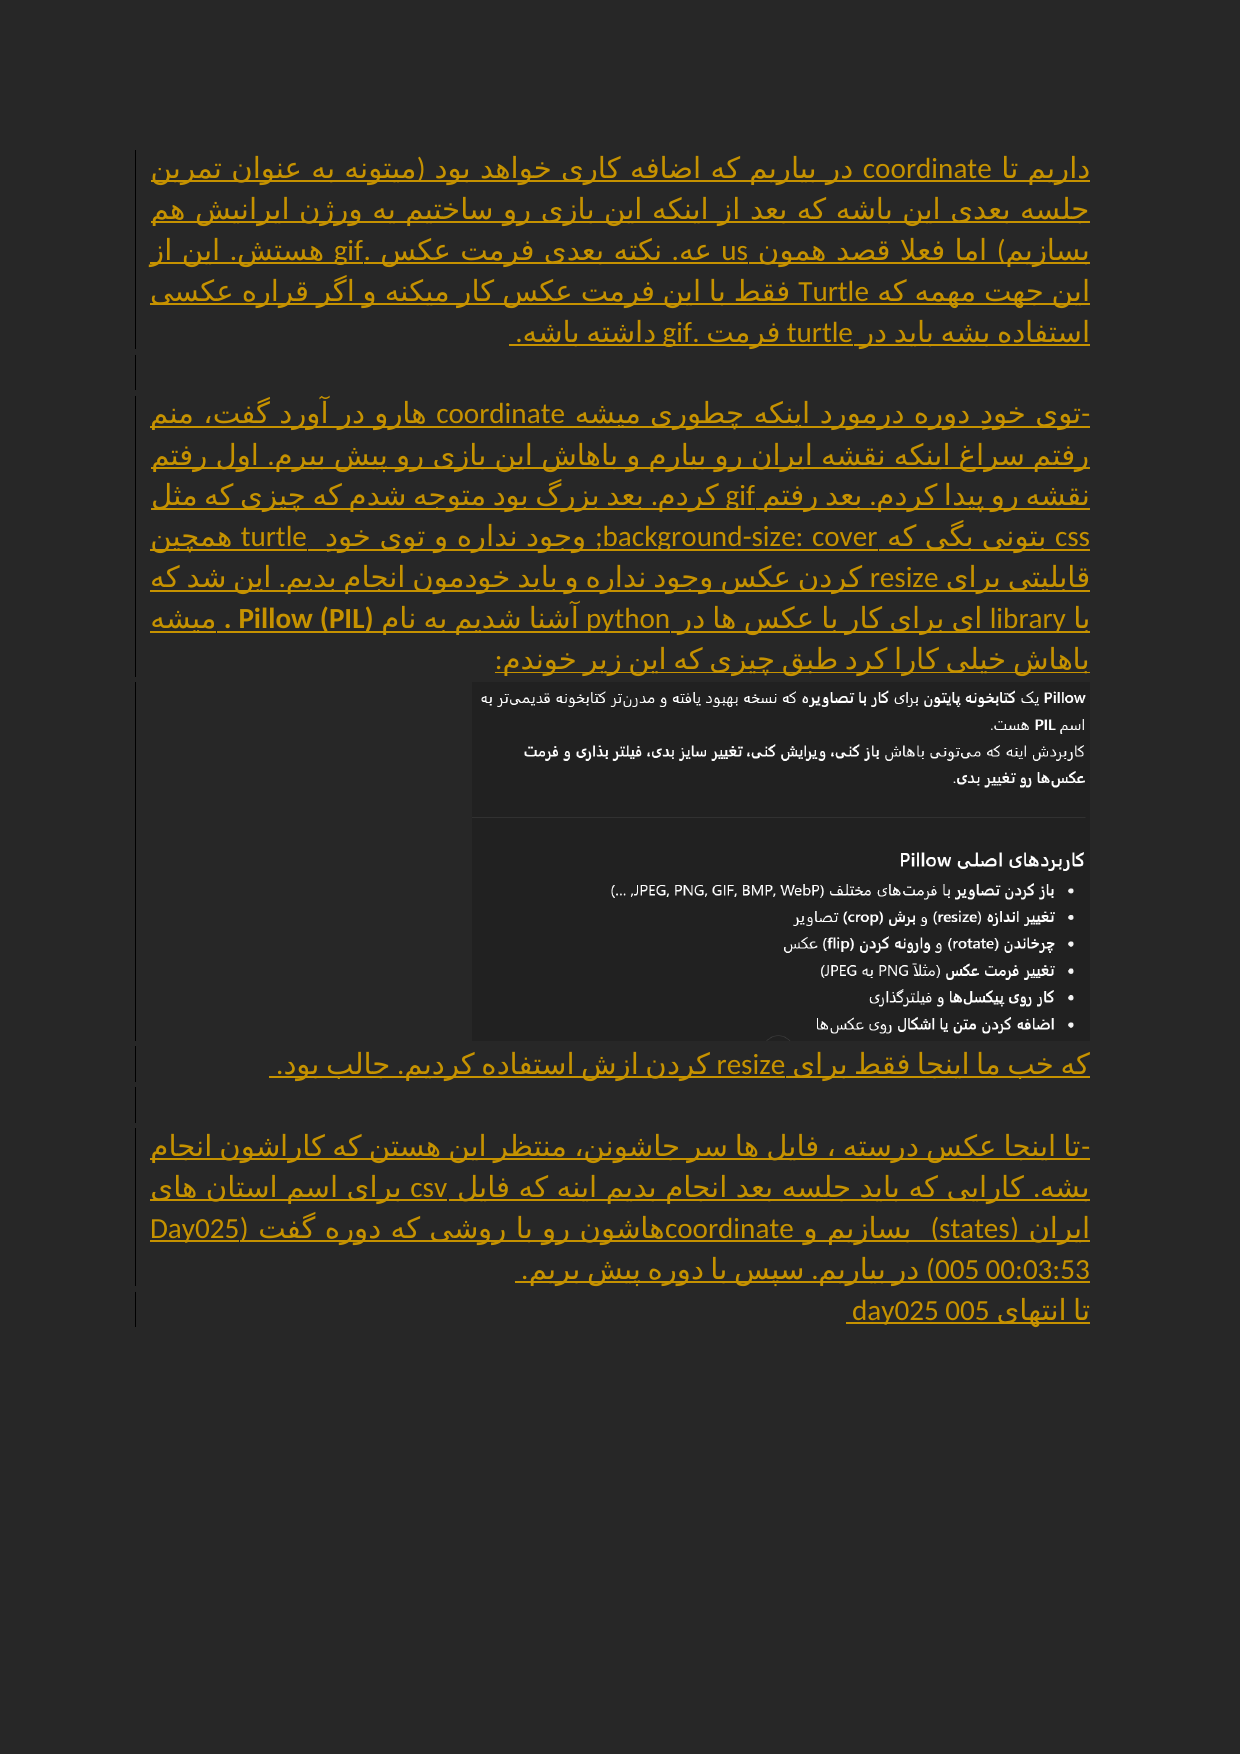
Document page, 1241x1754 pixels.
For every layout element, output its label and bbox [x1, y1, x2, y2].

picture [472, 682, 1090, 1041]
